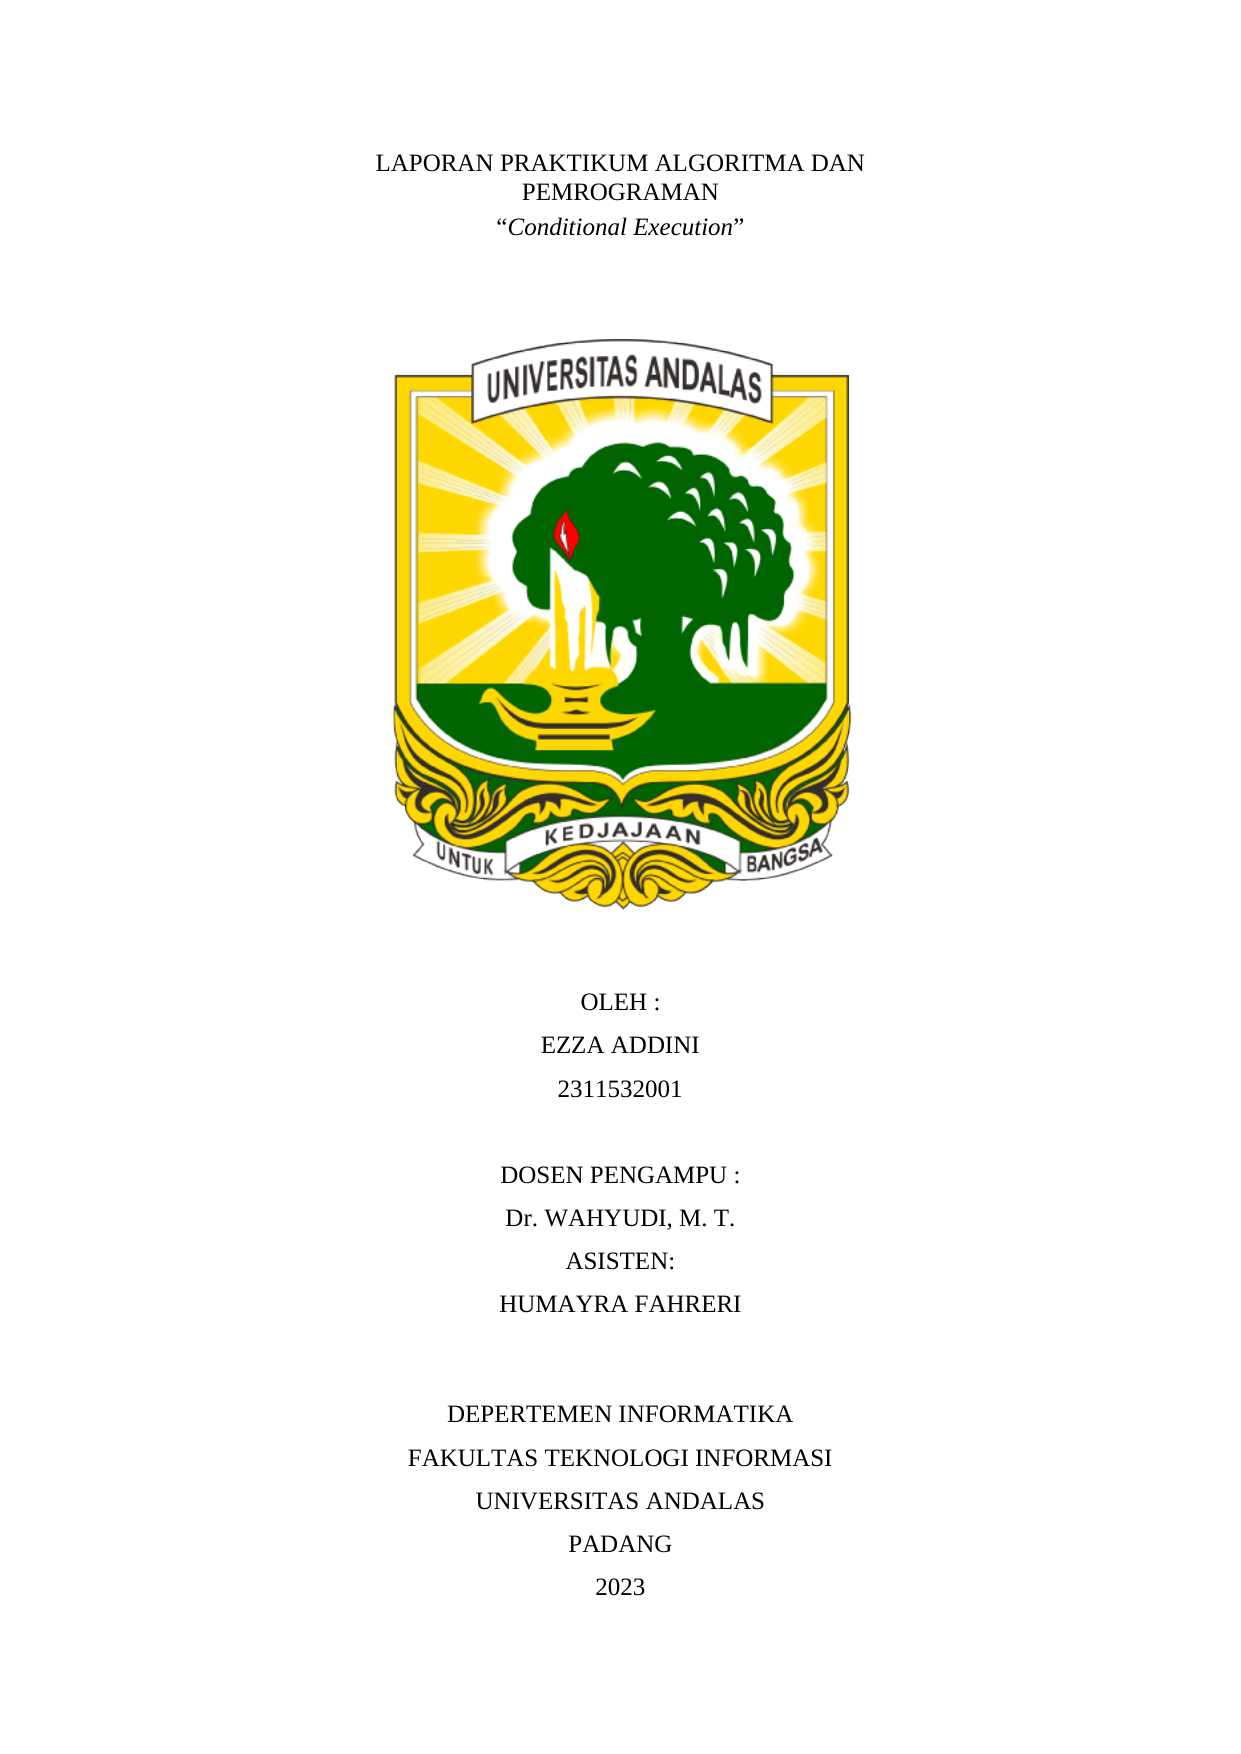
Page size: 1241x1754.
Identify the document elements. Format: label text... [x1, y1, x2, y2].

text LAPORAN PRAKTIKUM ALGORITMA DAN PEMROGRAMAN [344, 148, 896, 205]
text OLEH : [371, 987, 869, 1016]
text PADANG 2023 [568, 1529, 672, 1601]
text 2311532001 [371, 1074, 868, 1102]
text FAKULTAS TEKNOLOGI INFORMASI UNIVERSITAS ANDALAS [371, 1443, 869, 1514]
text HUMAYRA FAHRERI [485, 1289, 755, 1318]
picture [393, 339, 852, 910]
text EZZA ADDINI [371, 1030, 868, 1059]
text “Conditional Execution” [344, 212, 896, 240]
text DOSEN PENGAMPU : Dr. WAHYUDI, M. T. [485, 1160, 755, 1232]
text DEPERTEMEN INFORMATIKA [371, 1399, 869, 1428]
text ASISTEN: [485, 1246, 755, 1275]
